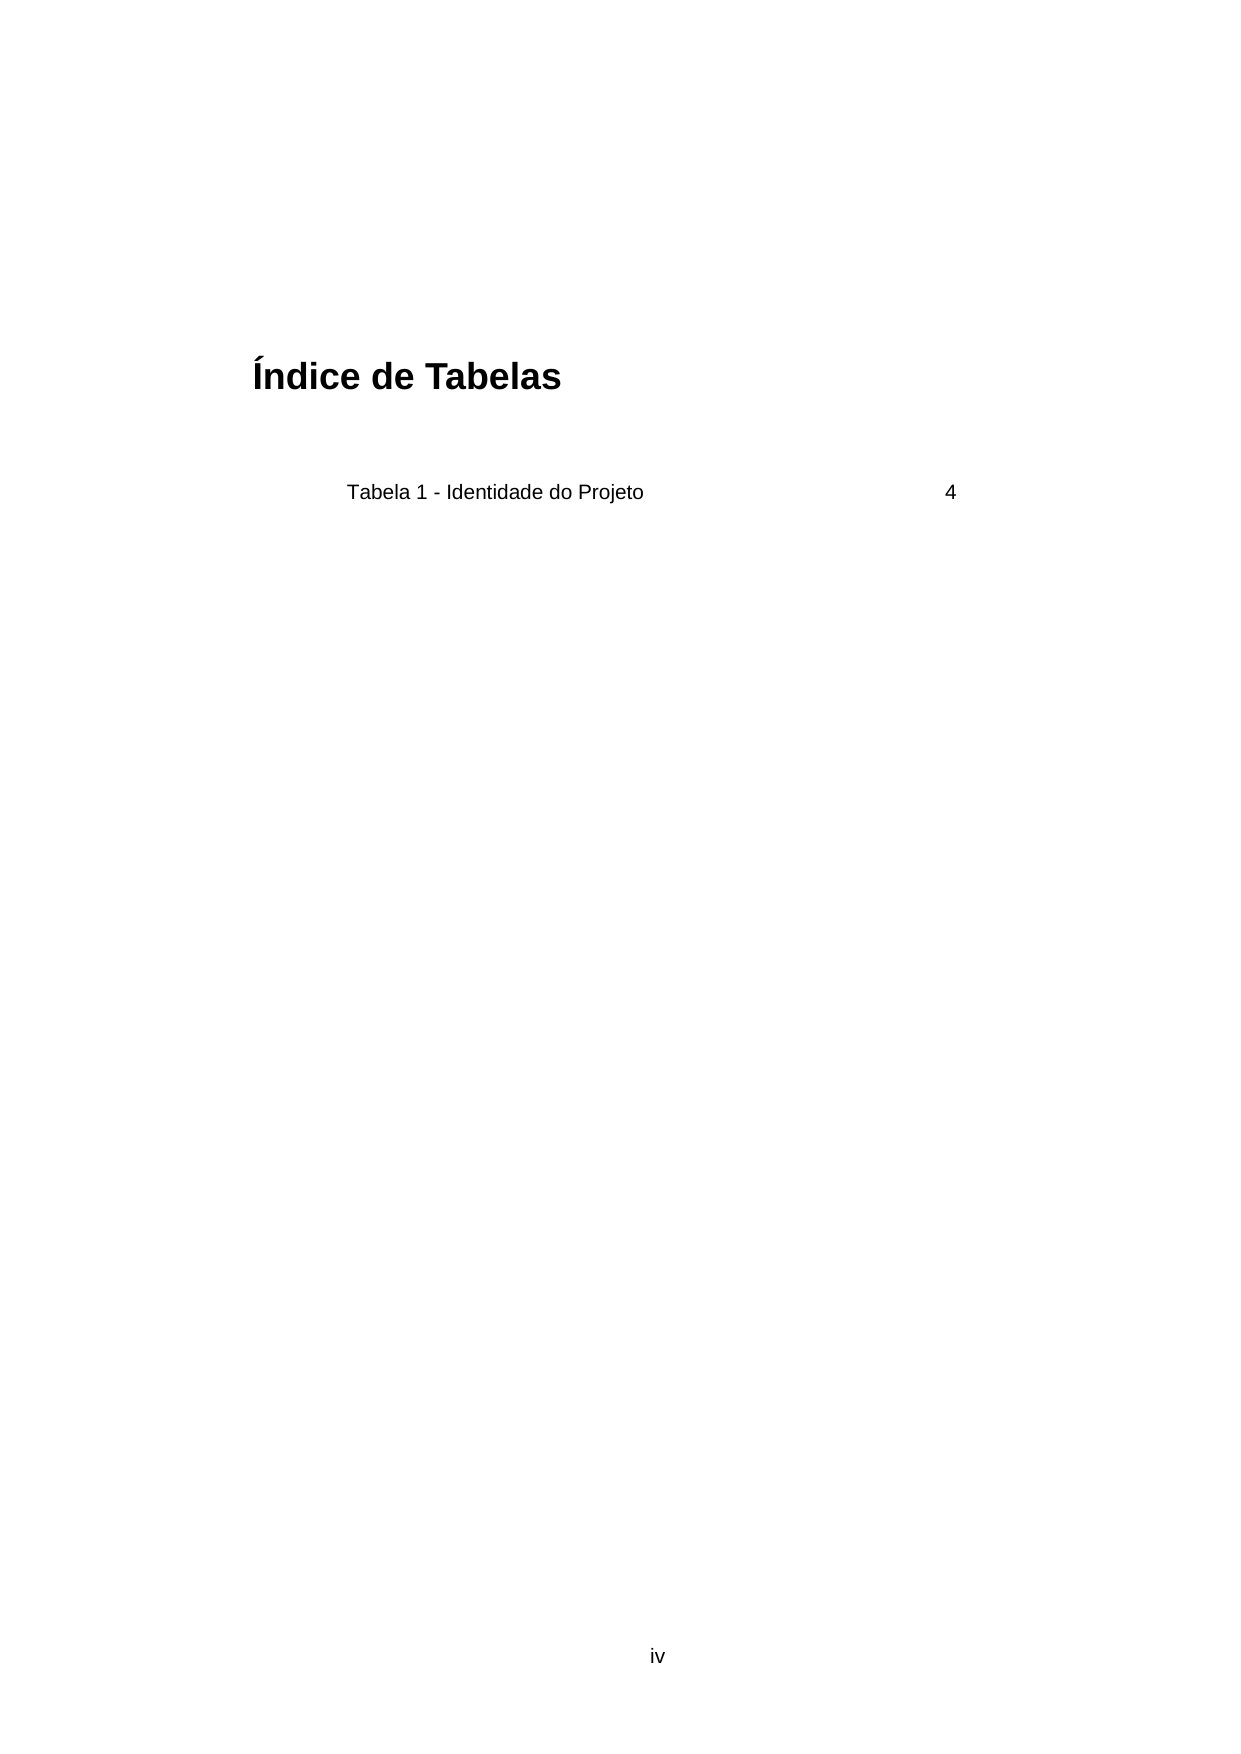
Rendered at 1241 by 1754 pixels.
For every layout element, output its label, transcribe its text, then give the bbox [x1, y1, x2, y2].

text Tabela 1 - Identidade do Projeto 4 [272, 480, 1063, 504]
subtitle Índice de Tabelas [177, 354, 1063, 398]
